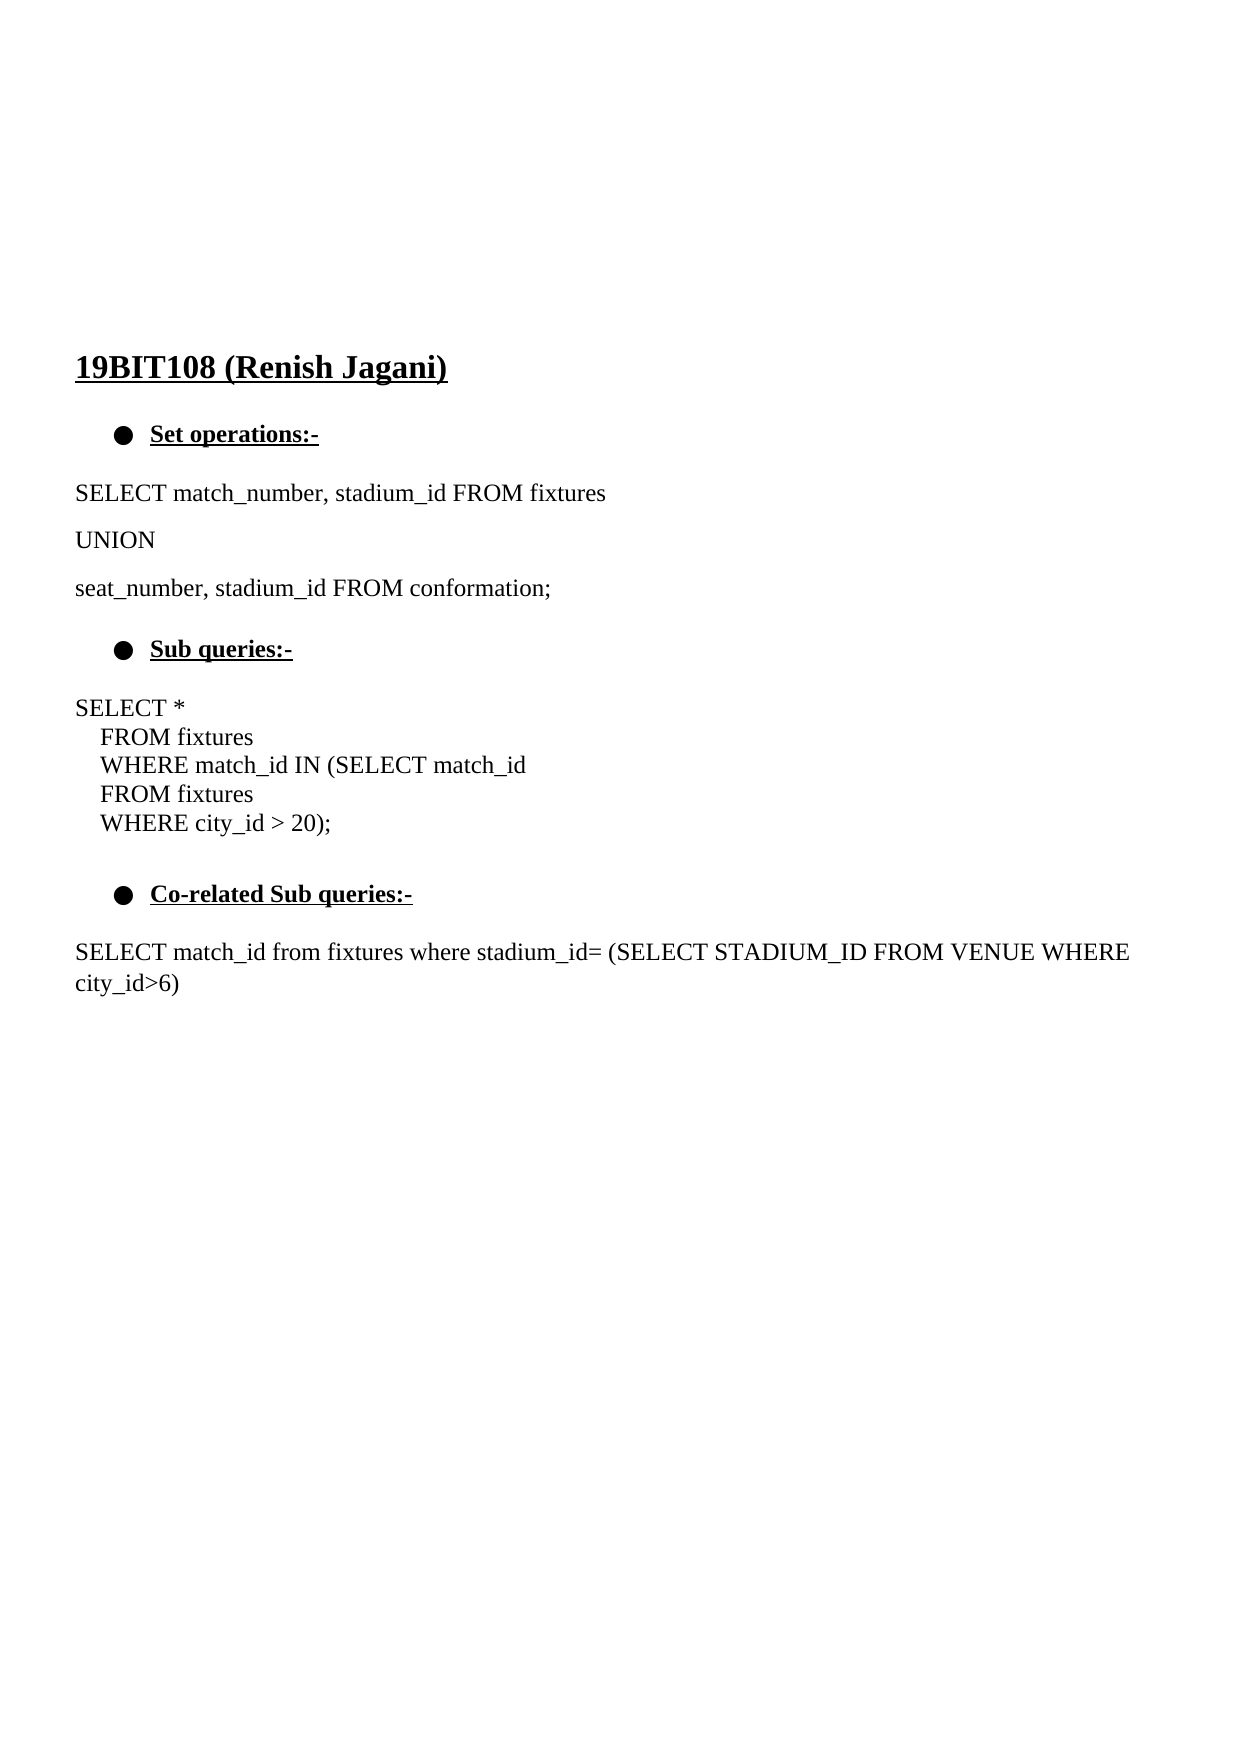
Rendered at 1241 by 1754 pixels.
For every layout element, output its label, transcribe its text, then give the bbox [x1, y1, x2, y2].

list Co-related Sub queries:- [112, 865, 1165, 917]
list Set operations:- [112, 406, 1165, 457]
text SELECT match_id from fixtures where stadium_id= (SELECT STADIUM_ID FROM VENUE WHERE city_id>6) [75, 937, 1165, 997]
text UNION [75, 525, 1165, 554]
text WHERE city_id > 20); [75, 808, 1165, 837]
text WHERE match_id IN (SELECT match_id [75, 750, 1165, 779]
text SELECT * [75, 693, 1165, 722]
text FROM fixtures [75, 779, 1165, 808]
text 19BIT108 (Renish Jagani) [75, 348, 1165, 386]
list Sub queries:- [112, 621, 1165, 672]
text FROM fixtures [75, 722, 1165, 750]
text seat_number, stadium_id FROM conformation; [75, 573, 1165, 602]
text SELECT match_number, stadium_id FROM fixtures [75, 478, 1165, 506]
